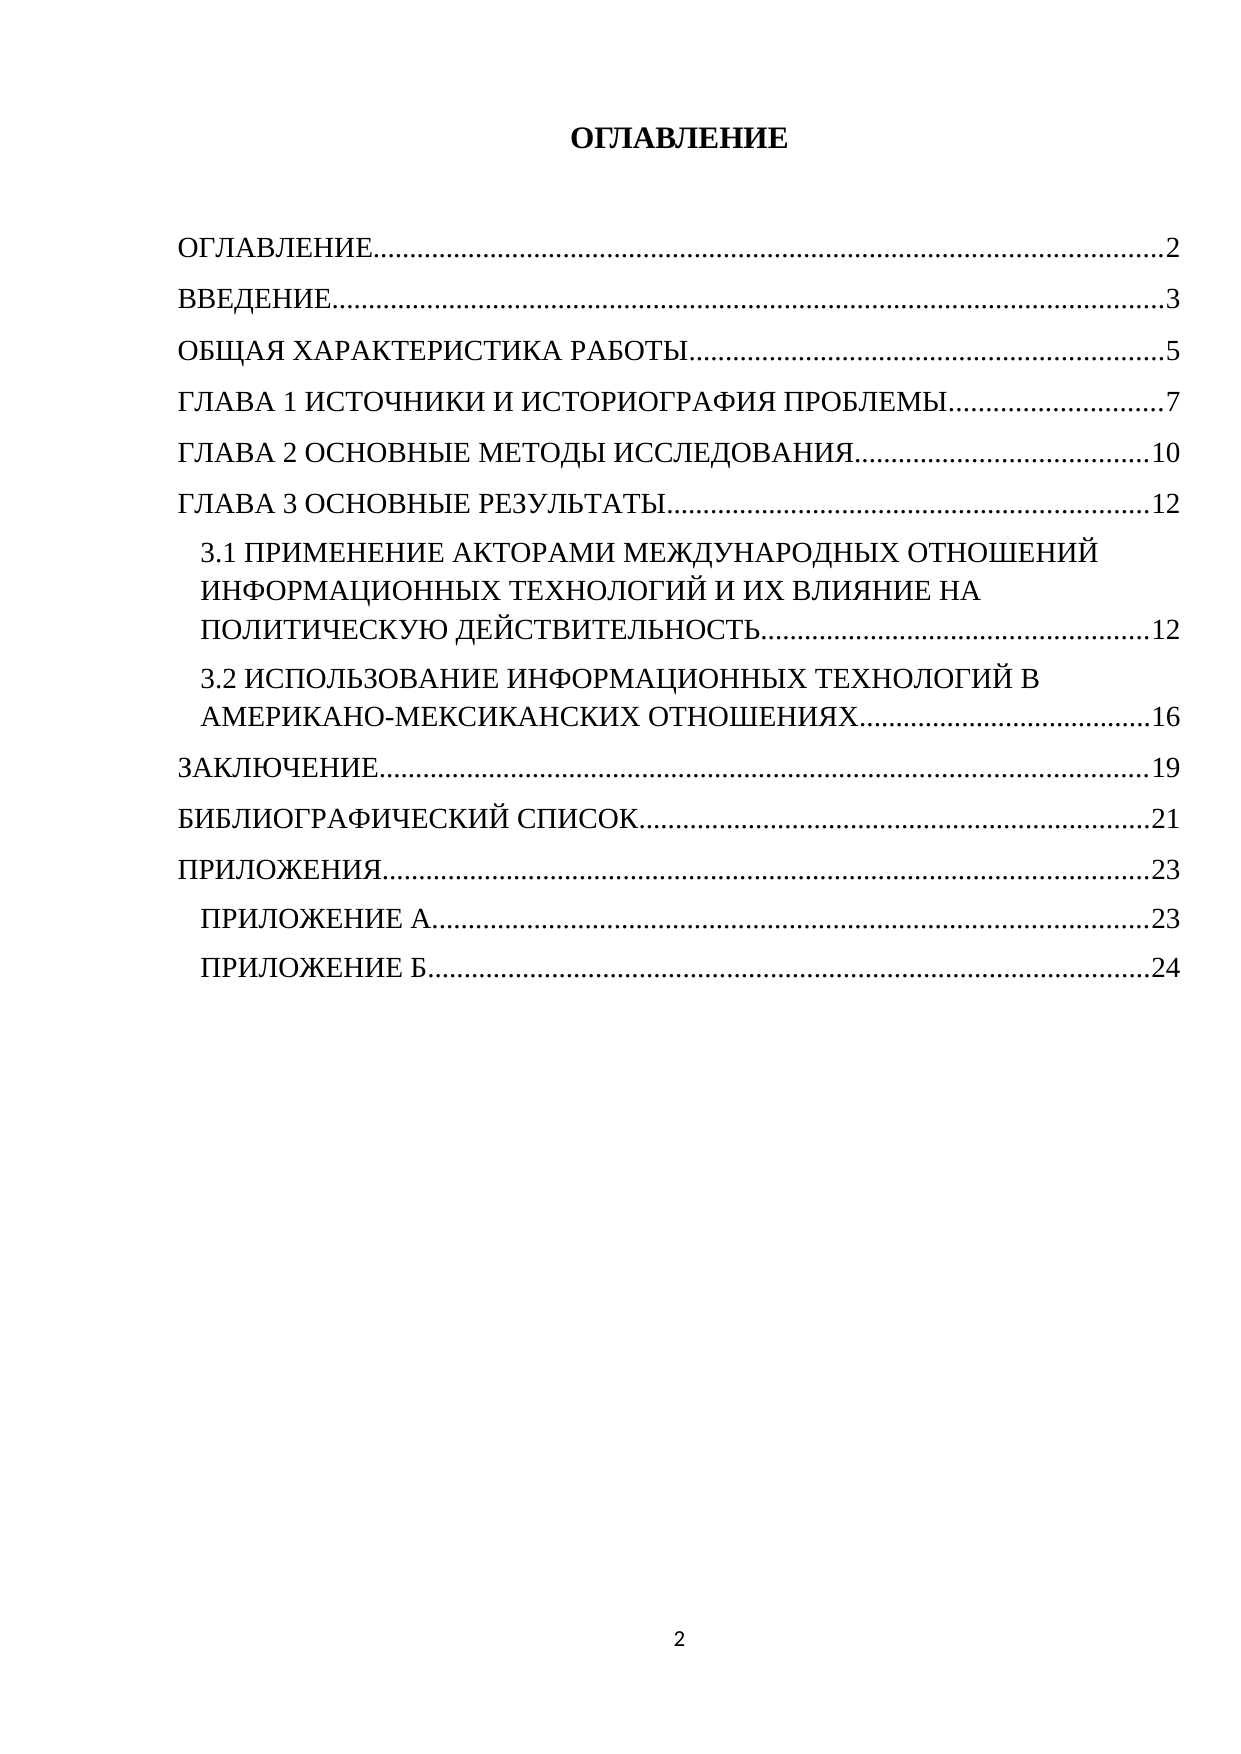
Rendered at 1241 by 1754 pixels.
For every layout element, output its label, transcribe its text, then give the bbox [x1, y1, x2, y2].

subtitle ОГЛАВЛЕНИЕ [177, 118, 1181, 156]
